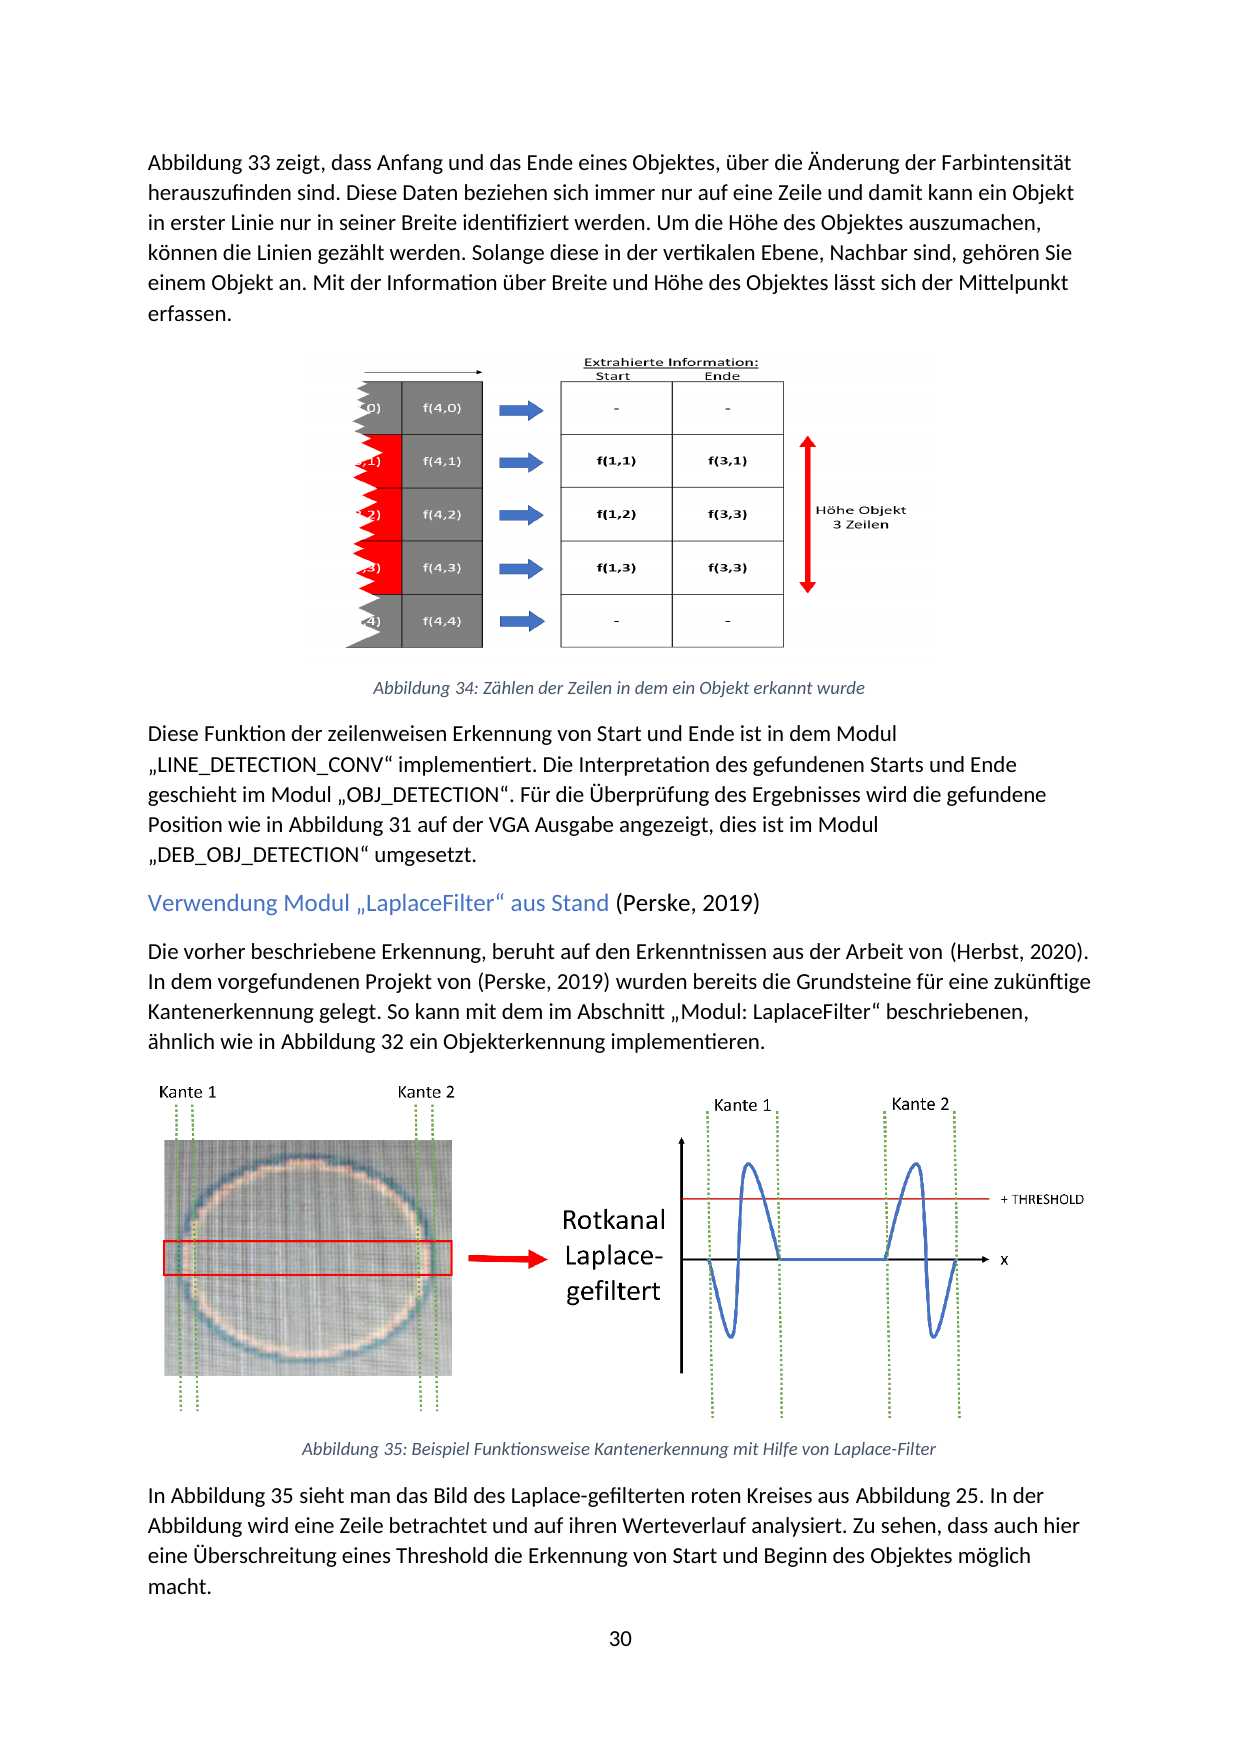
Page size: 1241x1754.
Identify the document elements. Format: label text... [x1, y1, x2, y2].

text In Abbildung 35 sieht man das Bild des Laplace-gefilterten roten Kreises aus Abbildung 25. In der Abbildung wird eine Zeile betrachtet und auf ihren Werteverlauf analysiert. Zu sehen, dass auch hier eine Überschreitung eines Threshold die Erkennung von Start und Beginn des Objektes möglich macht. [148, 1481, 1093, 1600]
text Abbildung 31 zeigt, dass Anfang und das Ende eines Objektes, über die Änderung der Farbintensität herauszufinden sind. Diese Daten beziehen sich immer nur auf eine Zeile und damit kann ein Objekt in erster Linie nur in seiner Breite identifiziert werden. Um die Höhe des Objektes auszumachen, können die Linien gezählt werden. Solange diese in der vertikalen Ebene, Nachbar sind, gehören Sie einem Objekt an. Mit der Information über Breite und Höhe des Objektes lässt sich der Mittelpunkt erfassen. [148, 148, 1093, 327]
text Abbildung 35: Beispiel Funktionsweise Kantenerkennung mit Hilfe von Laplace-Filter [148, 1437, 1093, 1460]
text Verwendung Modul „LaplaceFilter“ aus Stand [148, 887, 1093, 918]
text Diese Funktion der zeilenweisen Erkennung von Start und Ende ist in dem Modul „LINE_DETECTION_CONV“ implementiert. Die Interpretation des gefundenen Starts und Ende geschieht im Modul „OBJ_DETECTION“. Für die Überprüfung des Ergebnisses wird die gefundene Position wie in Abbildung 29 auf der VGA Ausgabe angezeigt, dies ist im Modul „DEB_OBJ_DETECTION“ umgesetzt. [148, 719, 1093, 868]
picture [307, 345, 933, 657]
text Abbildung 34: Zählen der Zeilen in dem ein Objekt erkannt wurde [148, 676, 1093, 699]
picture [147, 1074, 1093, 1419]
text Die vorher beschriebene Erkennung, beruht auf den Erkenntnissen aus der Arbeit von . In dem vorgefundenen Projekt von wurden bereits die Grundsteine für eine zukünftige Kantenerkennung gelegt. So kann mit dem im Abschnitt „Modul: LaplaceFilter“ beschriebenen, ähnlich wie in Abbildung 32 ein Objekterkennung implementieren. [148, 937, 1093, 1056]
